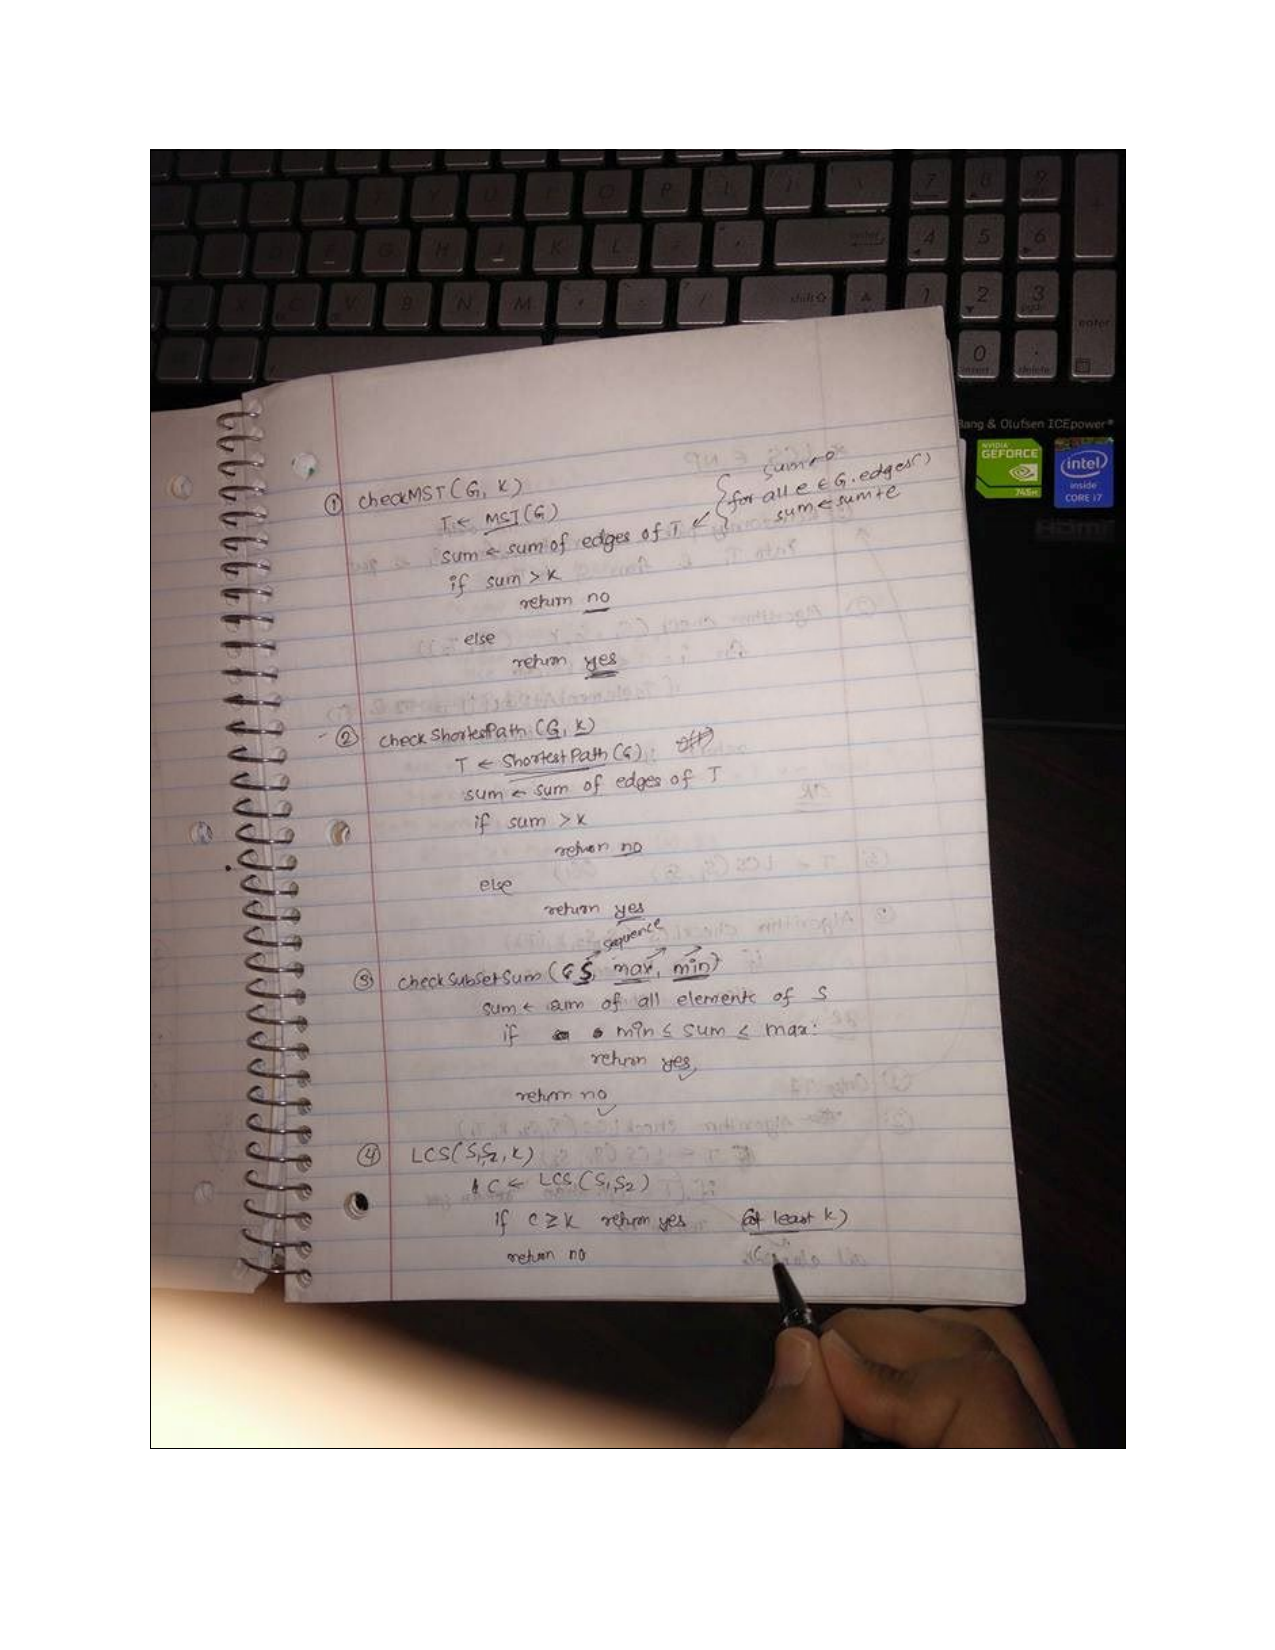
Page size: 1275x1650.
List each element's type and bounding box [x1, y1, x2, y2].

picture [151, 151, 1125, 1448]
